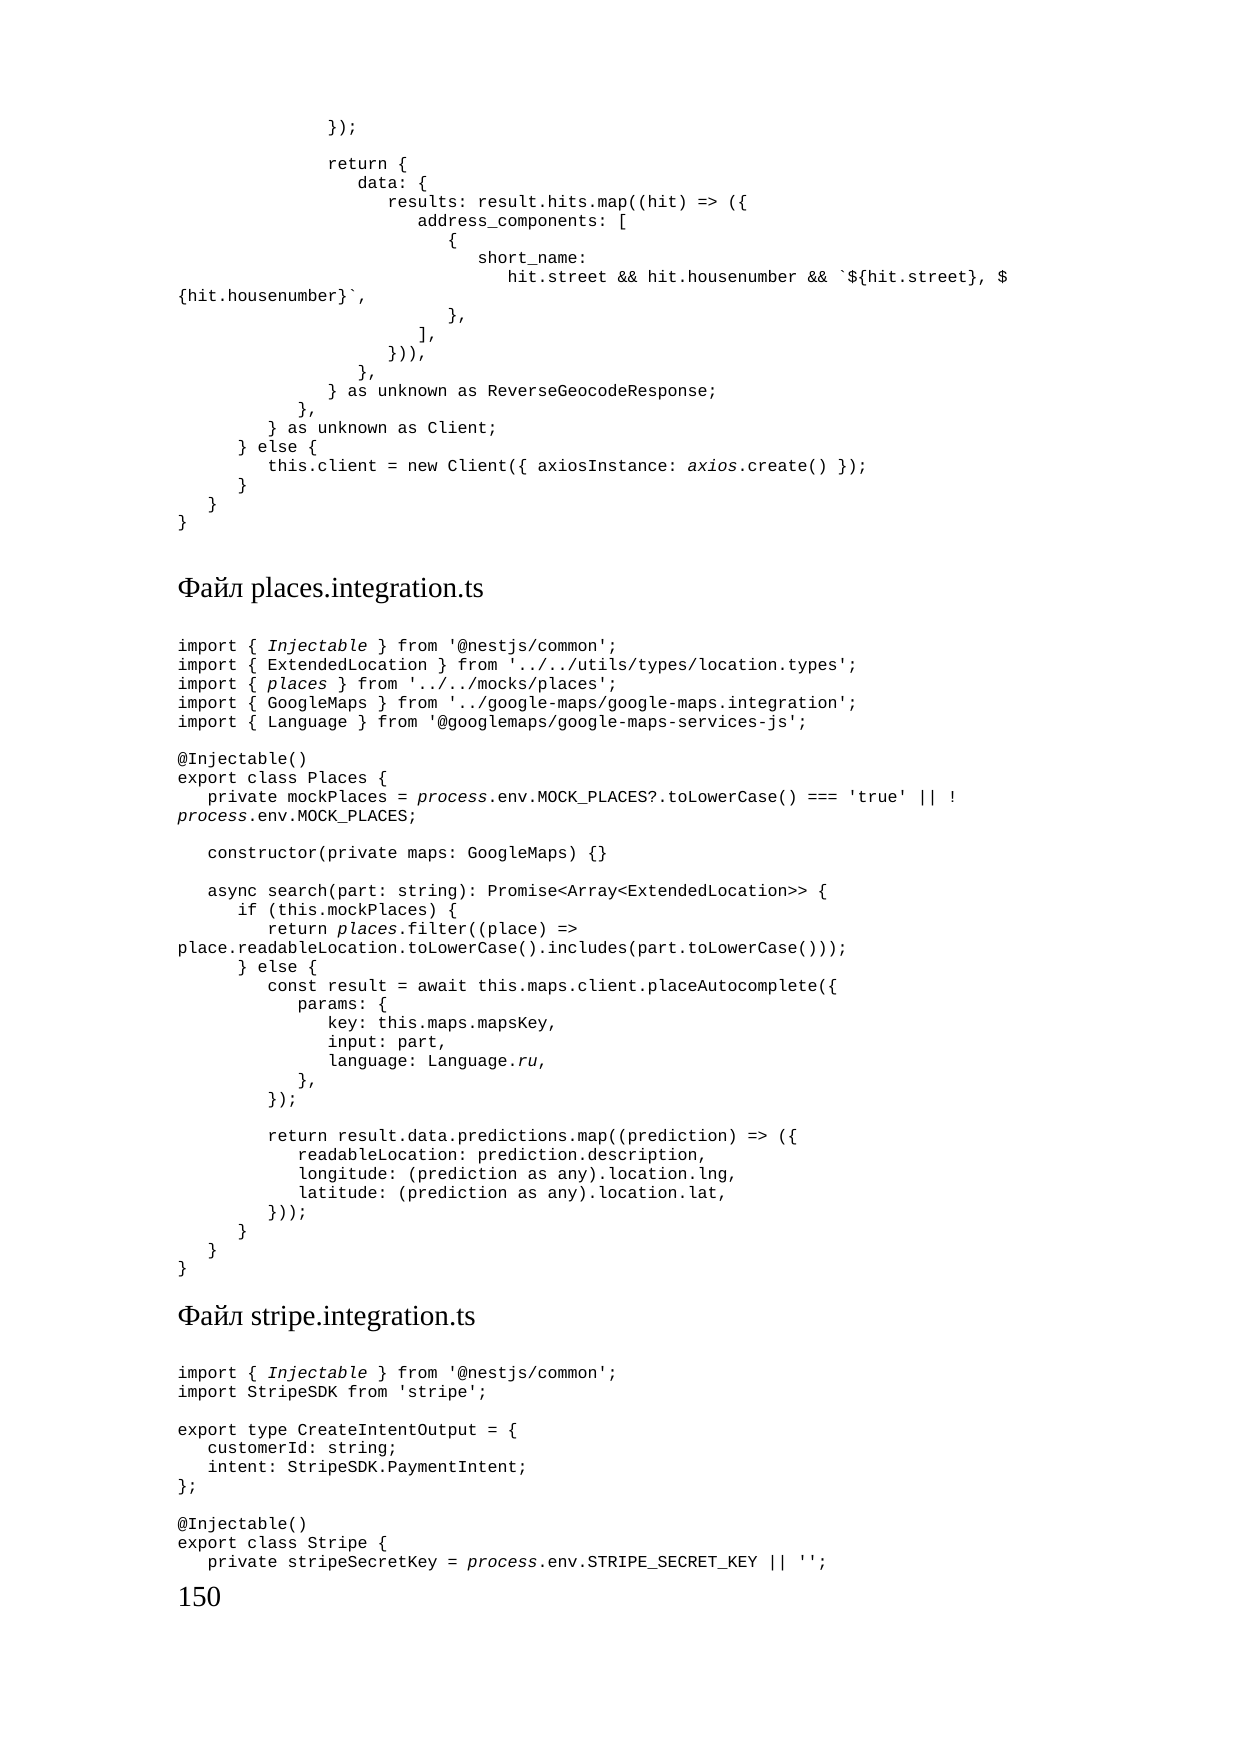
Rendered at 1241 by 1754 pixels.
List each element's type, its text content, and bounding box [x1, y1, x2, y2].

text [177, 118, 1152, 533]
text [177, 1365, 1152, 1572]
text Файл stripe.integration.ts [177, 1298, 1152, 1365]
text Файл places.integration.ts [177, 571, 1152, 638]
text import { Injectable } from '@nestjs/common'; import { ExtendedLocation } from '../../utils/types/location.types'; import { places } from '../../mocks/places'; import { GoogleMaps } from '../google-maps/google-maps.integration'; import { Language } from '@googlemaps/google-maps-services-js'; @Injectable() export class Places { private mockPlaces = process.env.MOCK_PLACES?.toLowerCase() === 'true' || !process.env.MOCK_PLACES; constructor(private maps: GoogleMaps) {} async search(part: string): Promise<Array<ExtendedLocation>> { if (this.mockPlaces) { return places.filter((place) => place.readableLocation.toLowerCase().includes(part.toLowerCase())); } else { const result = await this.maps.client.placeAutocomplete({ params: { key: this.maps.mapsKey, input: part, language: Language.ru, }, }); return result.data.predictions.map((prediction) => ({ readableLocation: prediction.description, longitude: (prediction as any).location.lng, latitude: (prediction as any).location.lat, })); } } } [177, 638, 1152, 1279]
